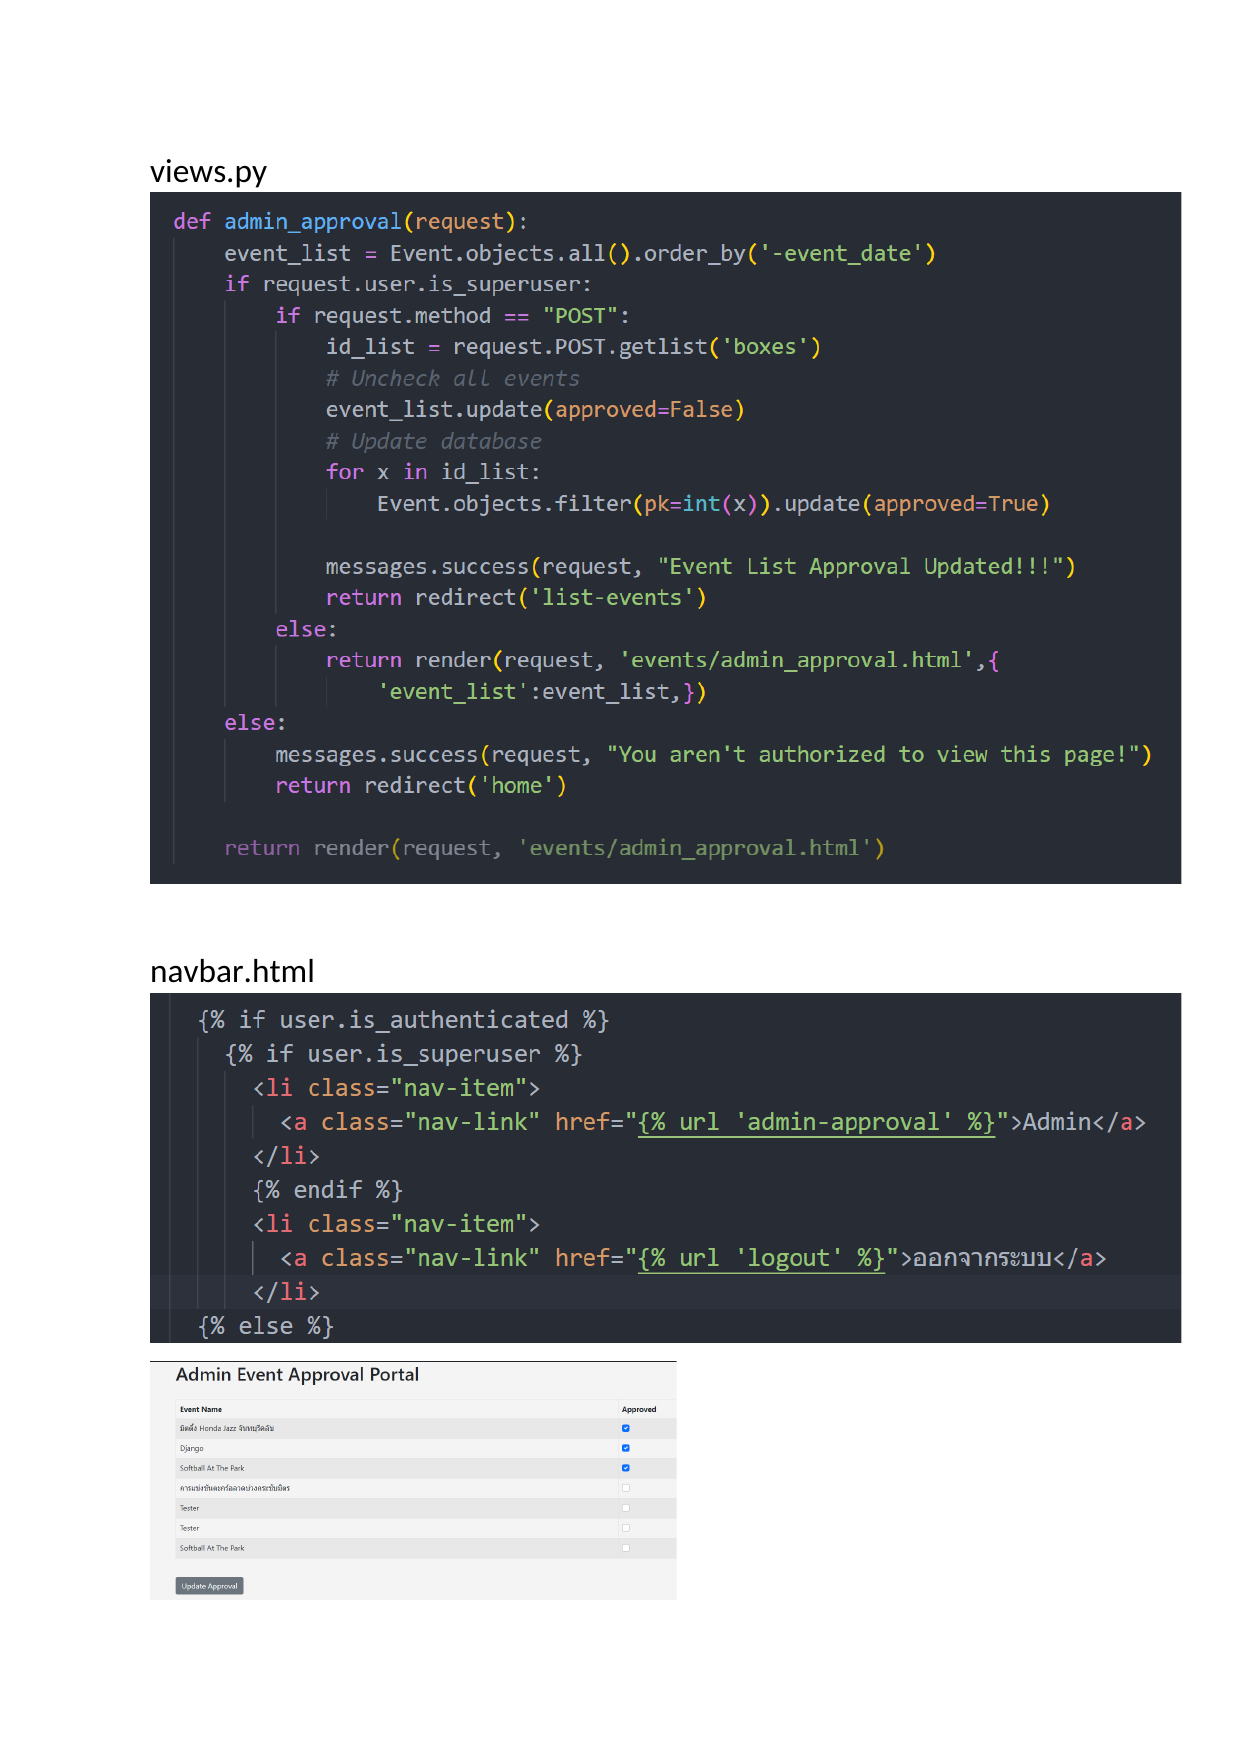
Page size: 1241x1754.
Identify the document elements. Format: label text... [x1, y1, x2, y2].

text views.py [150, 150, 1181, 192]
picture [150, 1361, 677, 1600]
text navbar.html [150, 950, 1181, 993]
picture [150, 192, 1182, 884]
picture [150, 993, 1182, 1343]
